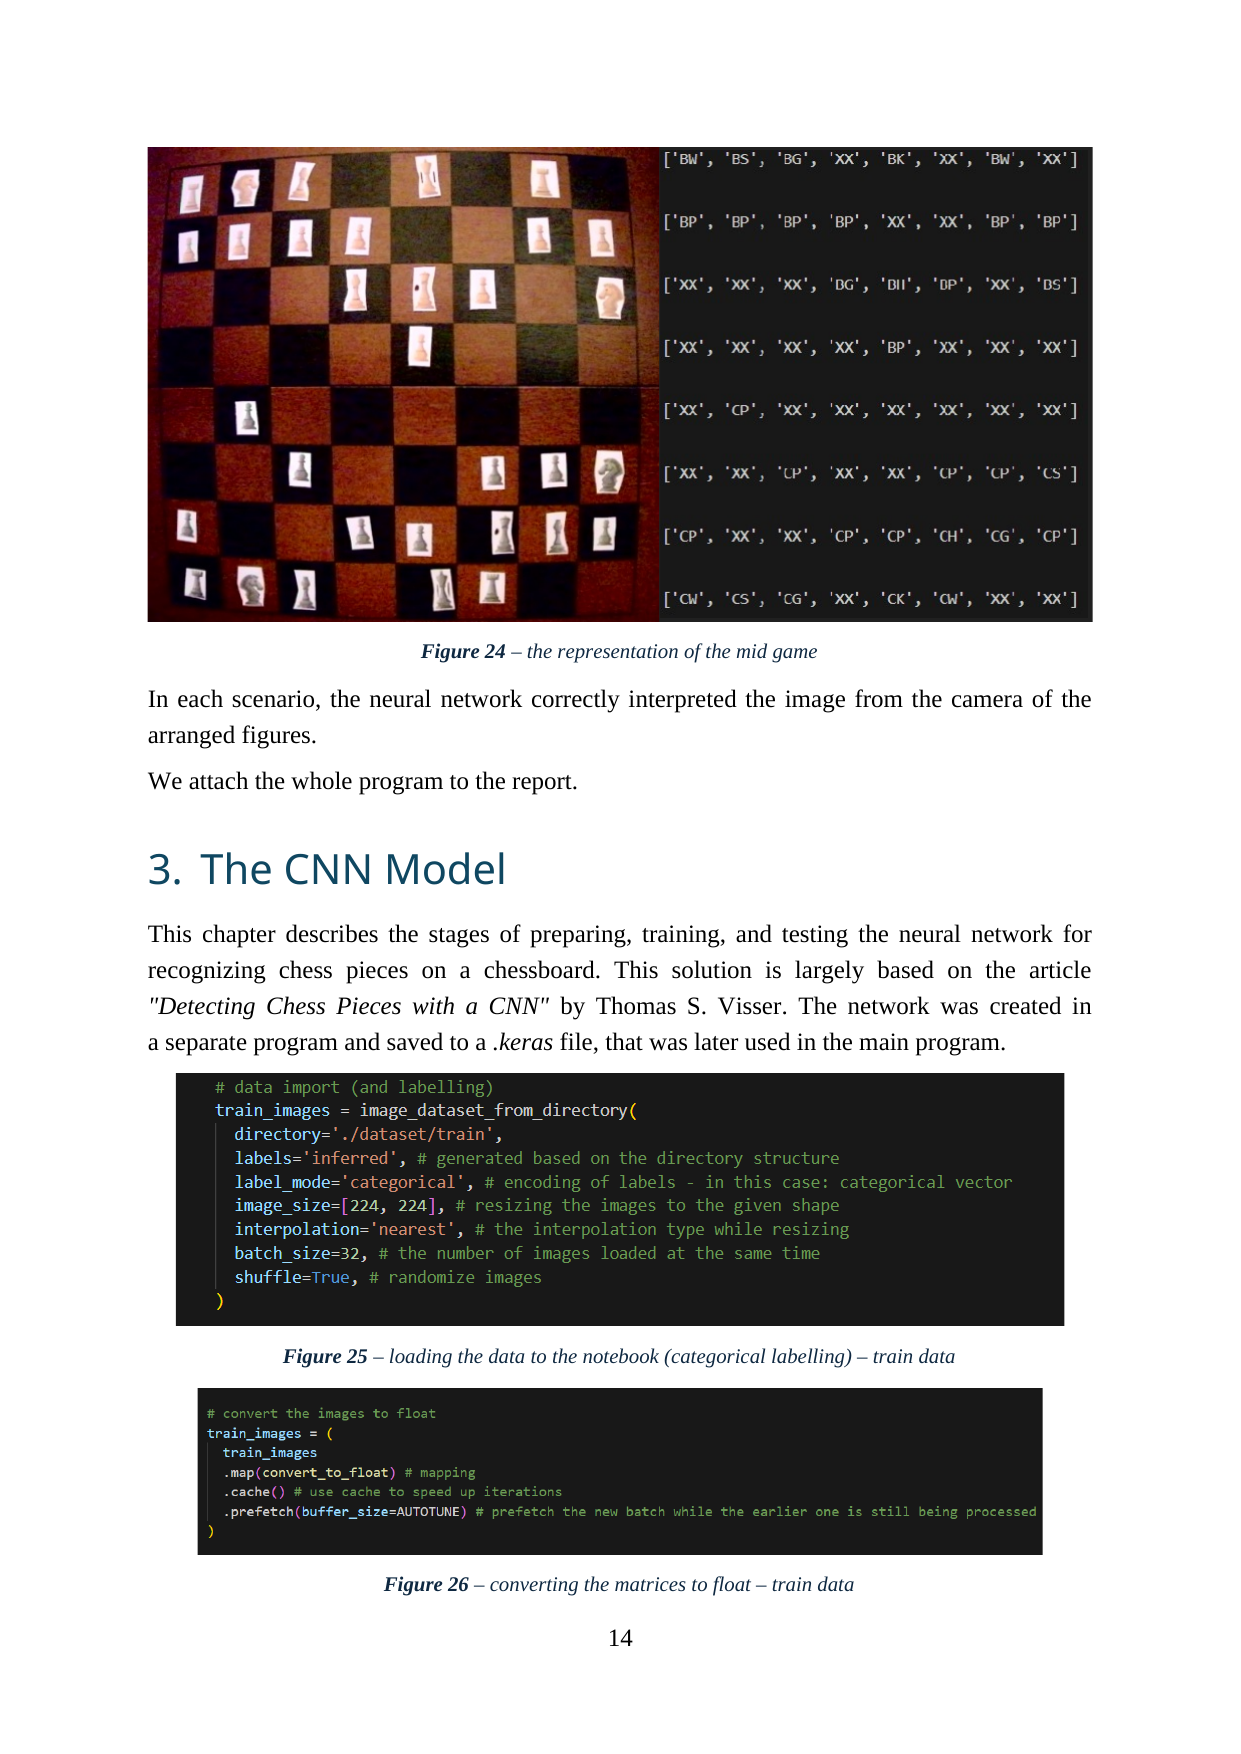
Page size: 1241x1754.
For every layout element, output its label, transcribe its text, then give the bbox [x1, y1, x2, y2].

picture [175, 1073, 1065, 1326]
text We attach the whole program to the report. [148, 766, 1093, 795]
text This chapter describes the stages of preparing, training, and testing the neural network for recognizing chess pieces on a chessboard. This solution is largely based on the article "Detecting Chess Pieces with a CNN" by Thomas S. Visser. The network was created in a separate program and saved to a .keras file, that was later used in the main program. [148, 919, 1093, 1055]
text Figure 24 – the representation of the mid game [148, 639, 1093, 663]
text Figure 26 – converting the matrices to float – train data [148, 1572, 1093, 1596]
picture [197, 1388, 1043, 1555]
text In each scenario, the neural network correctly interpreted the image from the camera of the arranged figures. [148, 684, 1093, 748]
subtitle The CNN Model [148, 839, 1093, 896]
picture [147, 147, 1093, 622]
text Figure 25 – loading the data to the notebook (categorical labelling) – train data [148, 1344, 1093, 1368]
